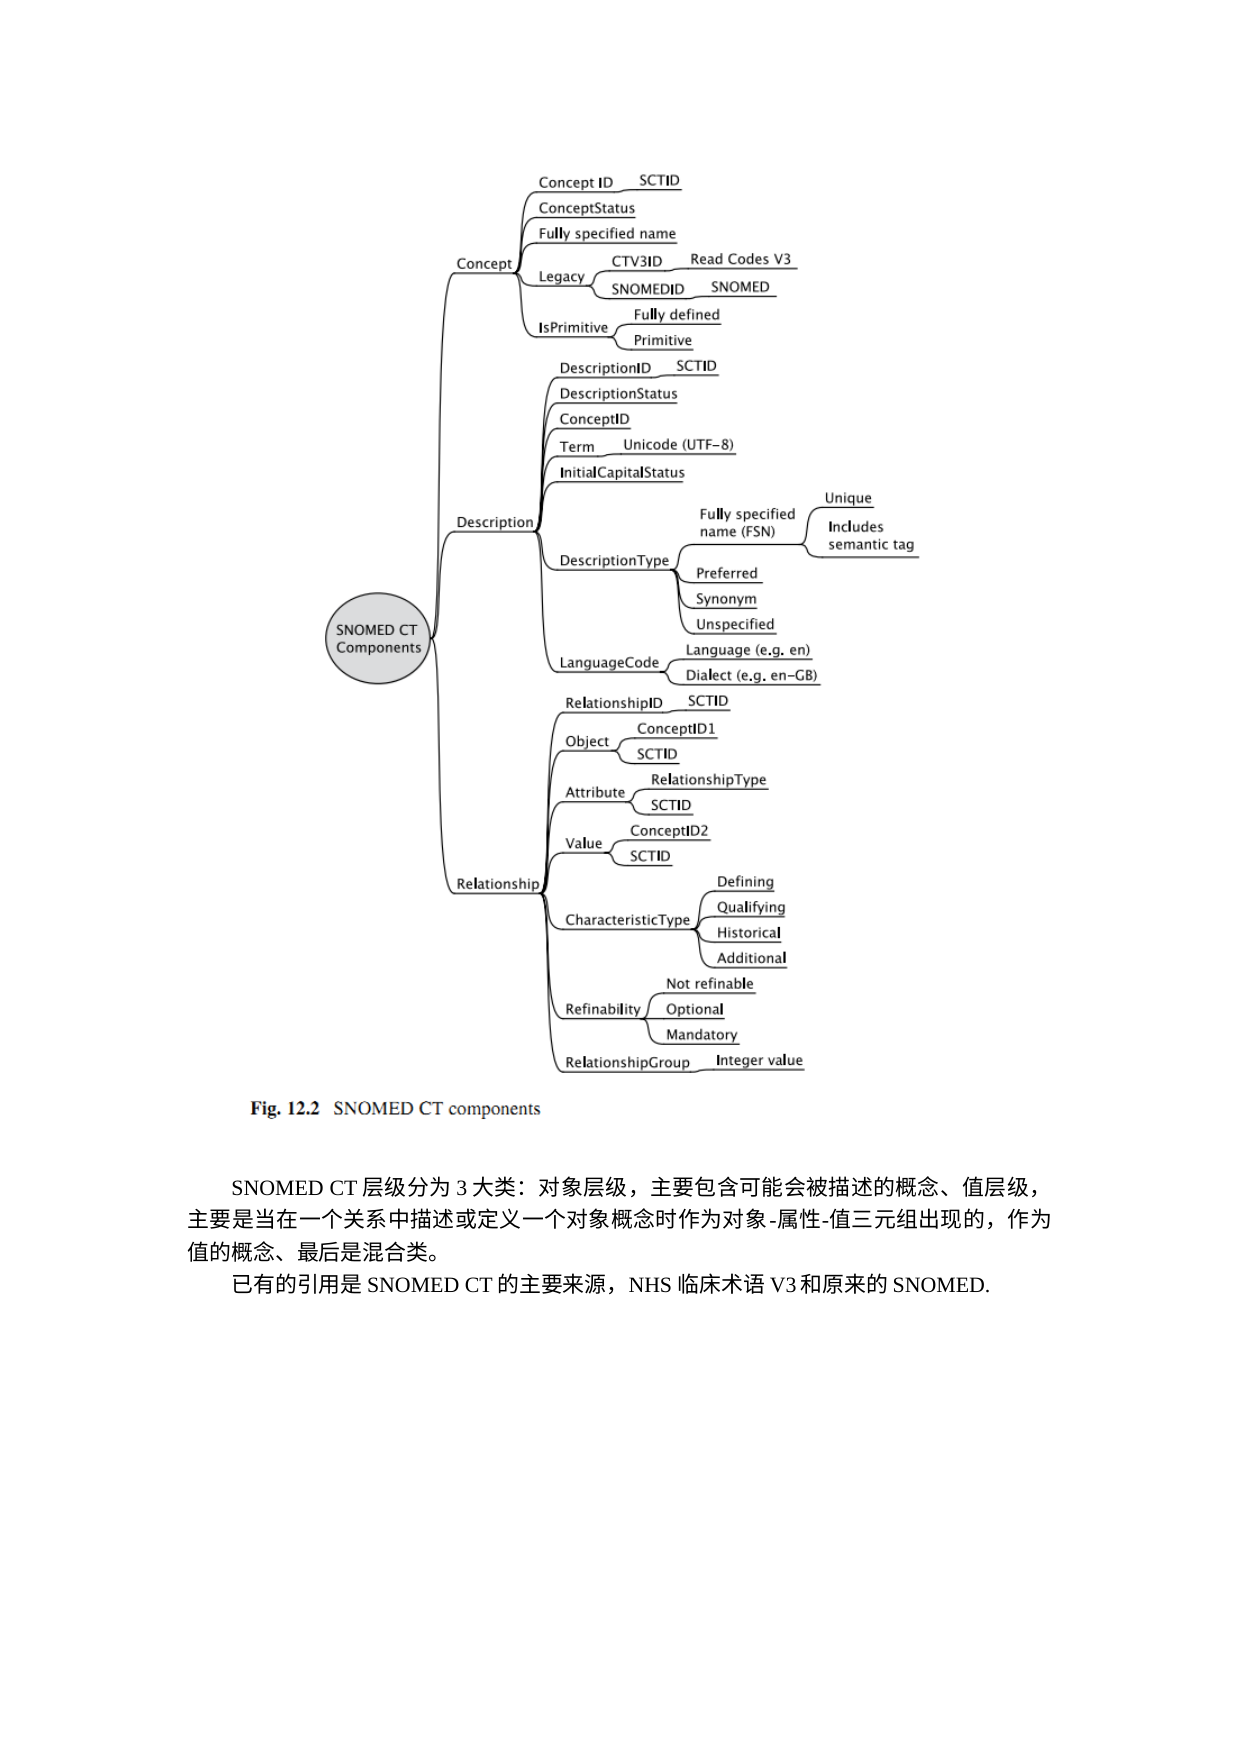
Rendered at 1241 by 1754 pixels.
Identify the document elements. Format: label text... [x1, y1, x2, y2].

text 已有的引用是SNOMED CT的主要来源，NHS 临床术语V3和原来的SNOMED. [187, 1267, 1053, 1299]
picture [187, 162, 1053, 1146]
text SNOMED CT层级分为3大类：对象层级，主要包含可能会被描述的概念、值层级，主要是当在一个关系中描述或定义一个对象概念时作为对象-属性-值三元组出现的，作为值的概念、最后是混合类。 [187, 1169, 1053, 1267]
